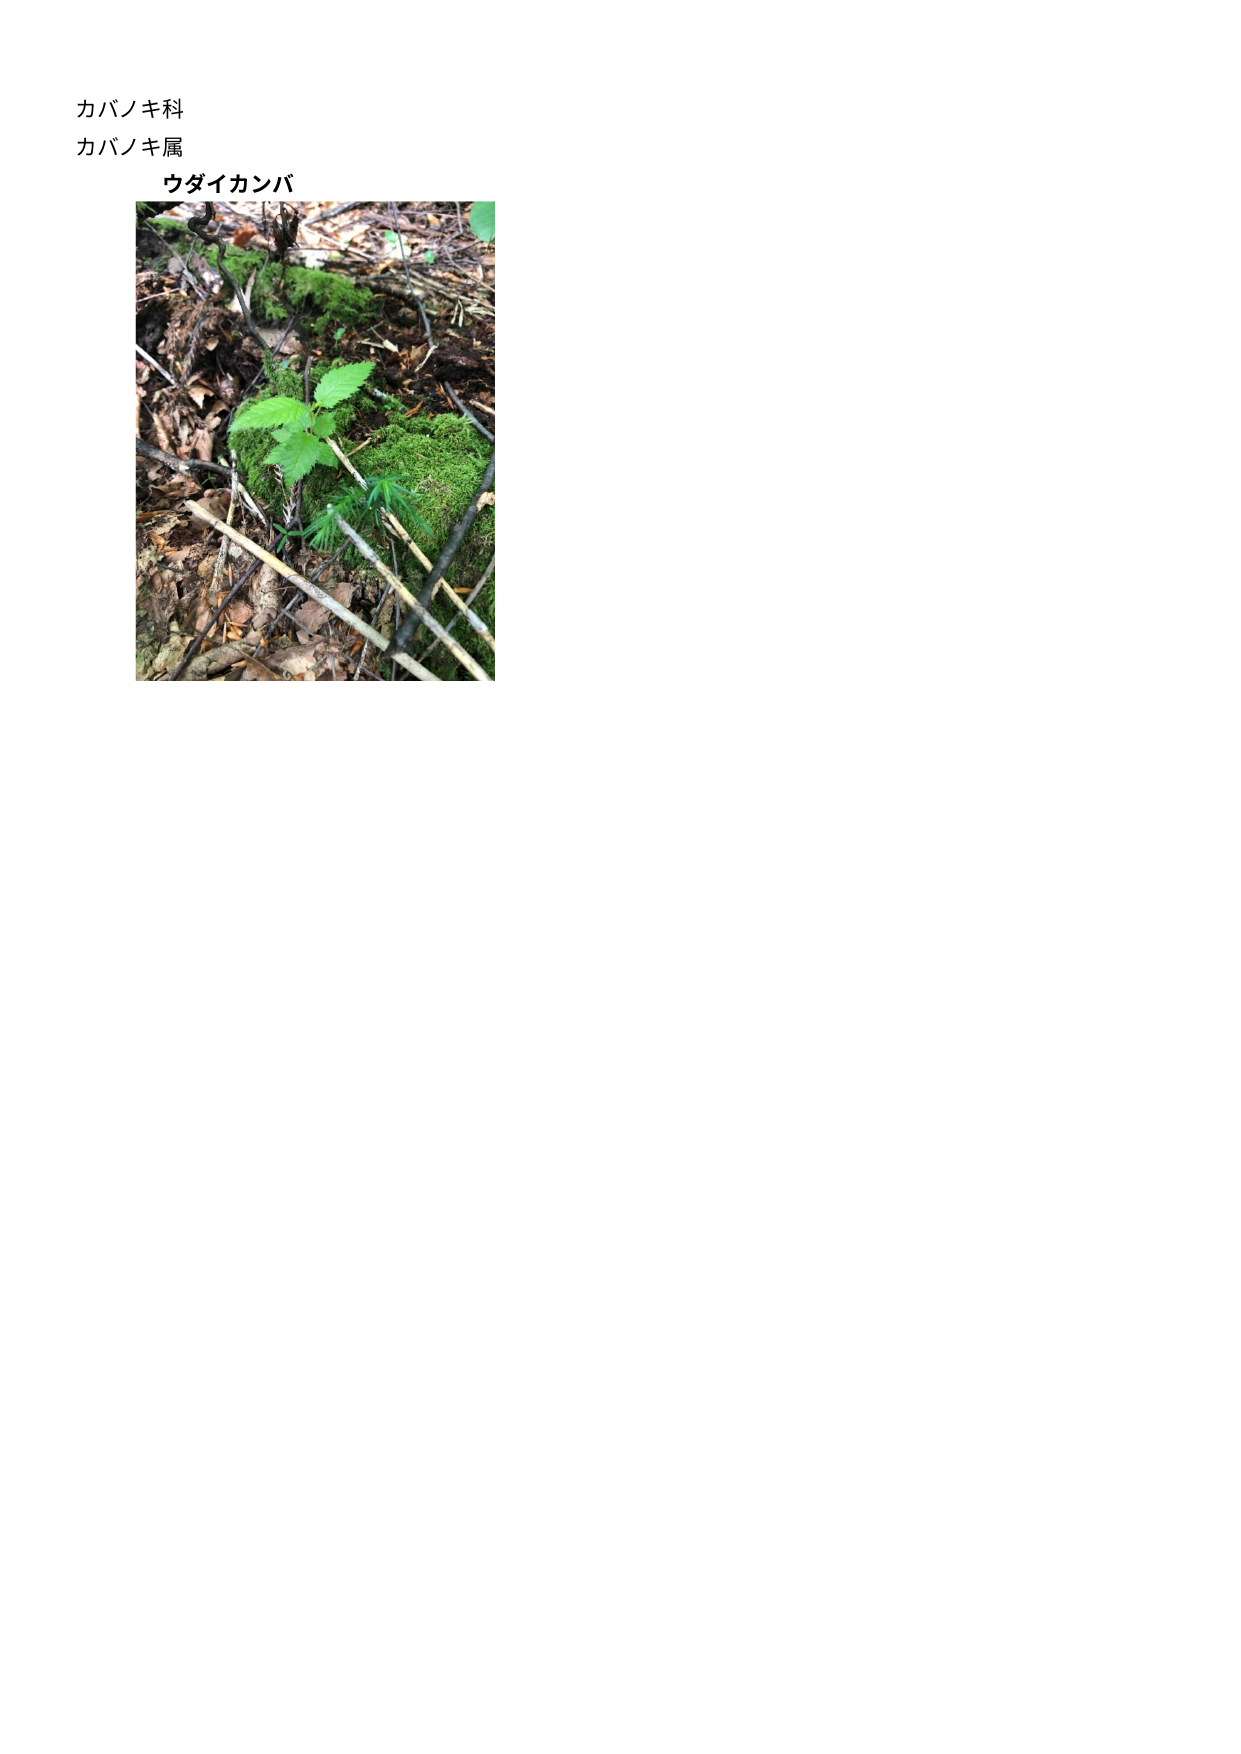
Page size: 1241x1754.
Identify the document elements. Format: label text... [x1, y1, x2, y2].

text カバノキ科 [75, 89, 1165, 127]
text カバノキ属 [75, 127, 1165, 164]
subtitle ウダイカンバ [162, 164, 1165, 202]
picture [136, 202, 495, 680]
